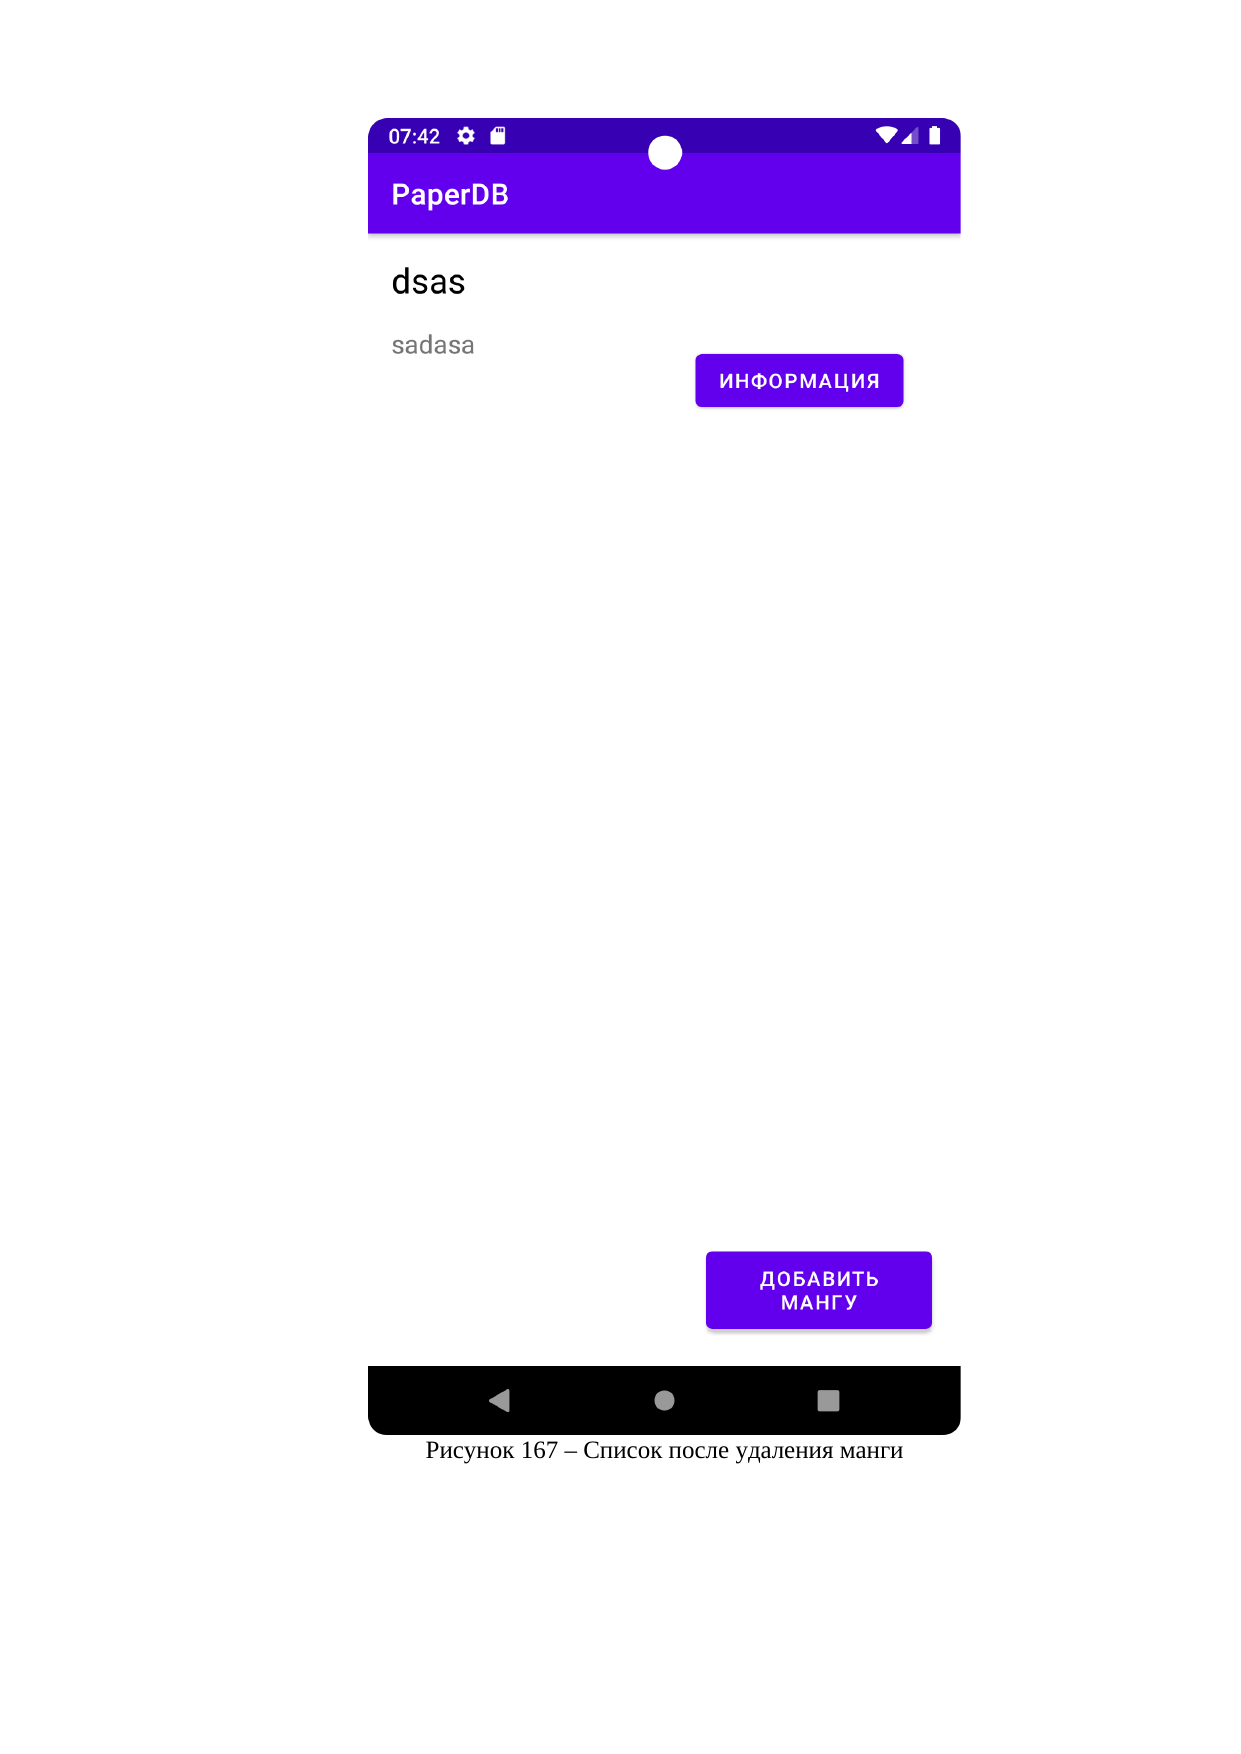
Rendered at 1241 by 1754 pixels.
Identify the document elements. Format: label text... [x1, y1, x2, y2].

picture [368, 118, 961, 1435]
text Рисунок 167 – Список после удаления манги [177, 1435, 1152, 1463]
